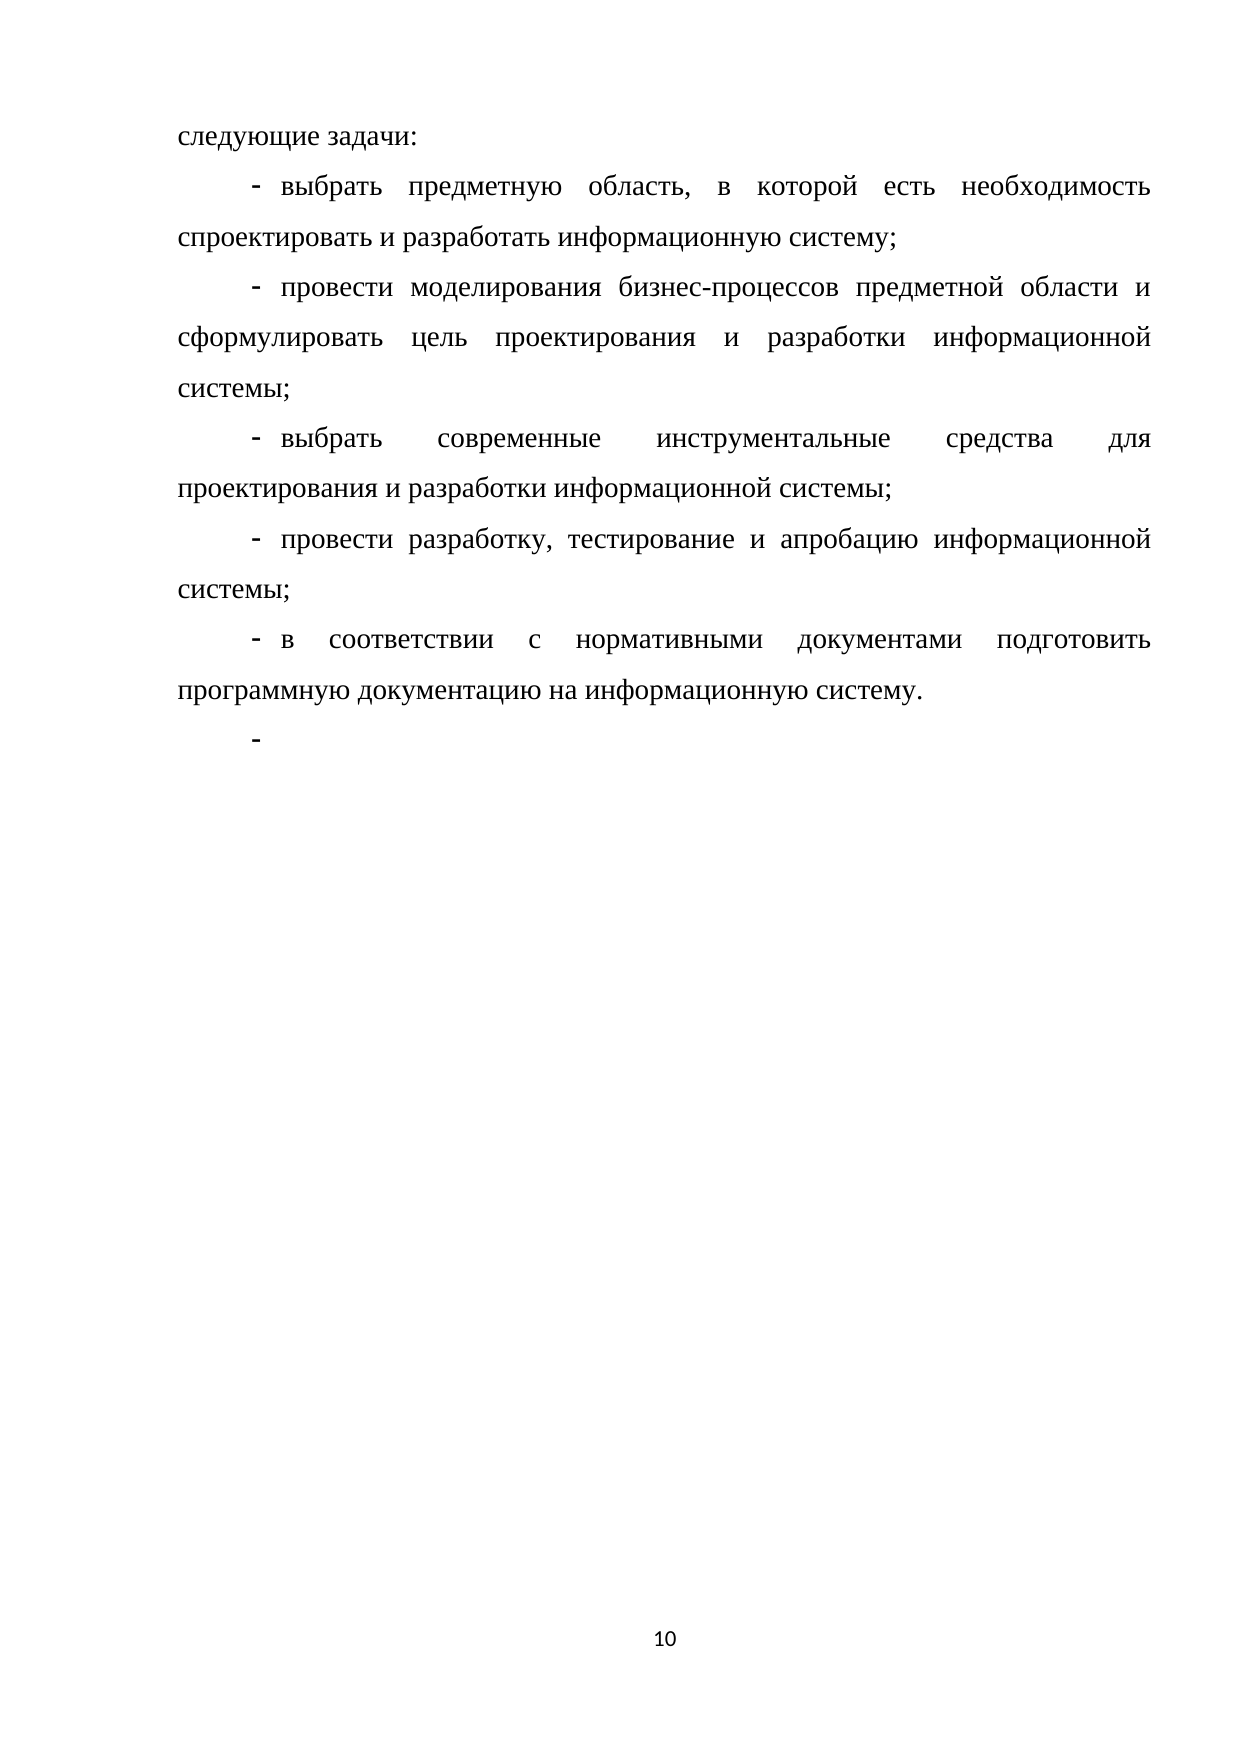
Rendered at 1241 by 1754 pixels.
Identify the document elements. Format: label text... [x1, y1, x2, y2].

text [177, 118, 1152, 152]
list выбрать современные инструментальные средства для проектирования и разработки информационной системы; [177, 420, 1152, 504]
list в соответствии с нормативными документами подготовить программную документацию на информационную систему. [177, 622, 1152, 706]
list провести разработку, тестирование и апробацию информационной системы; [177, 521, 1152, 605]
list выбрать предметную область, в которой есть необходимость спроектировать и разработать информационную систему; [177, 168, 1152, 252]
list провести моделирования бизнес-процессов предметной области и сформулировать цель проектирования и разработки информационной системы; [177, 269, 1152, 403]
